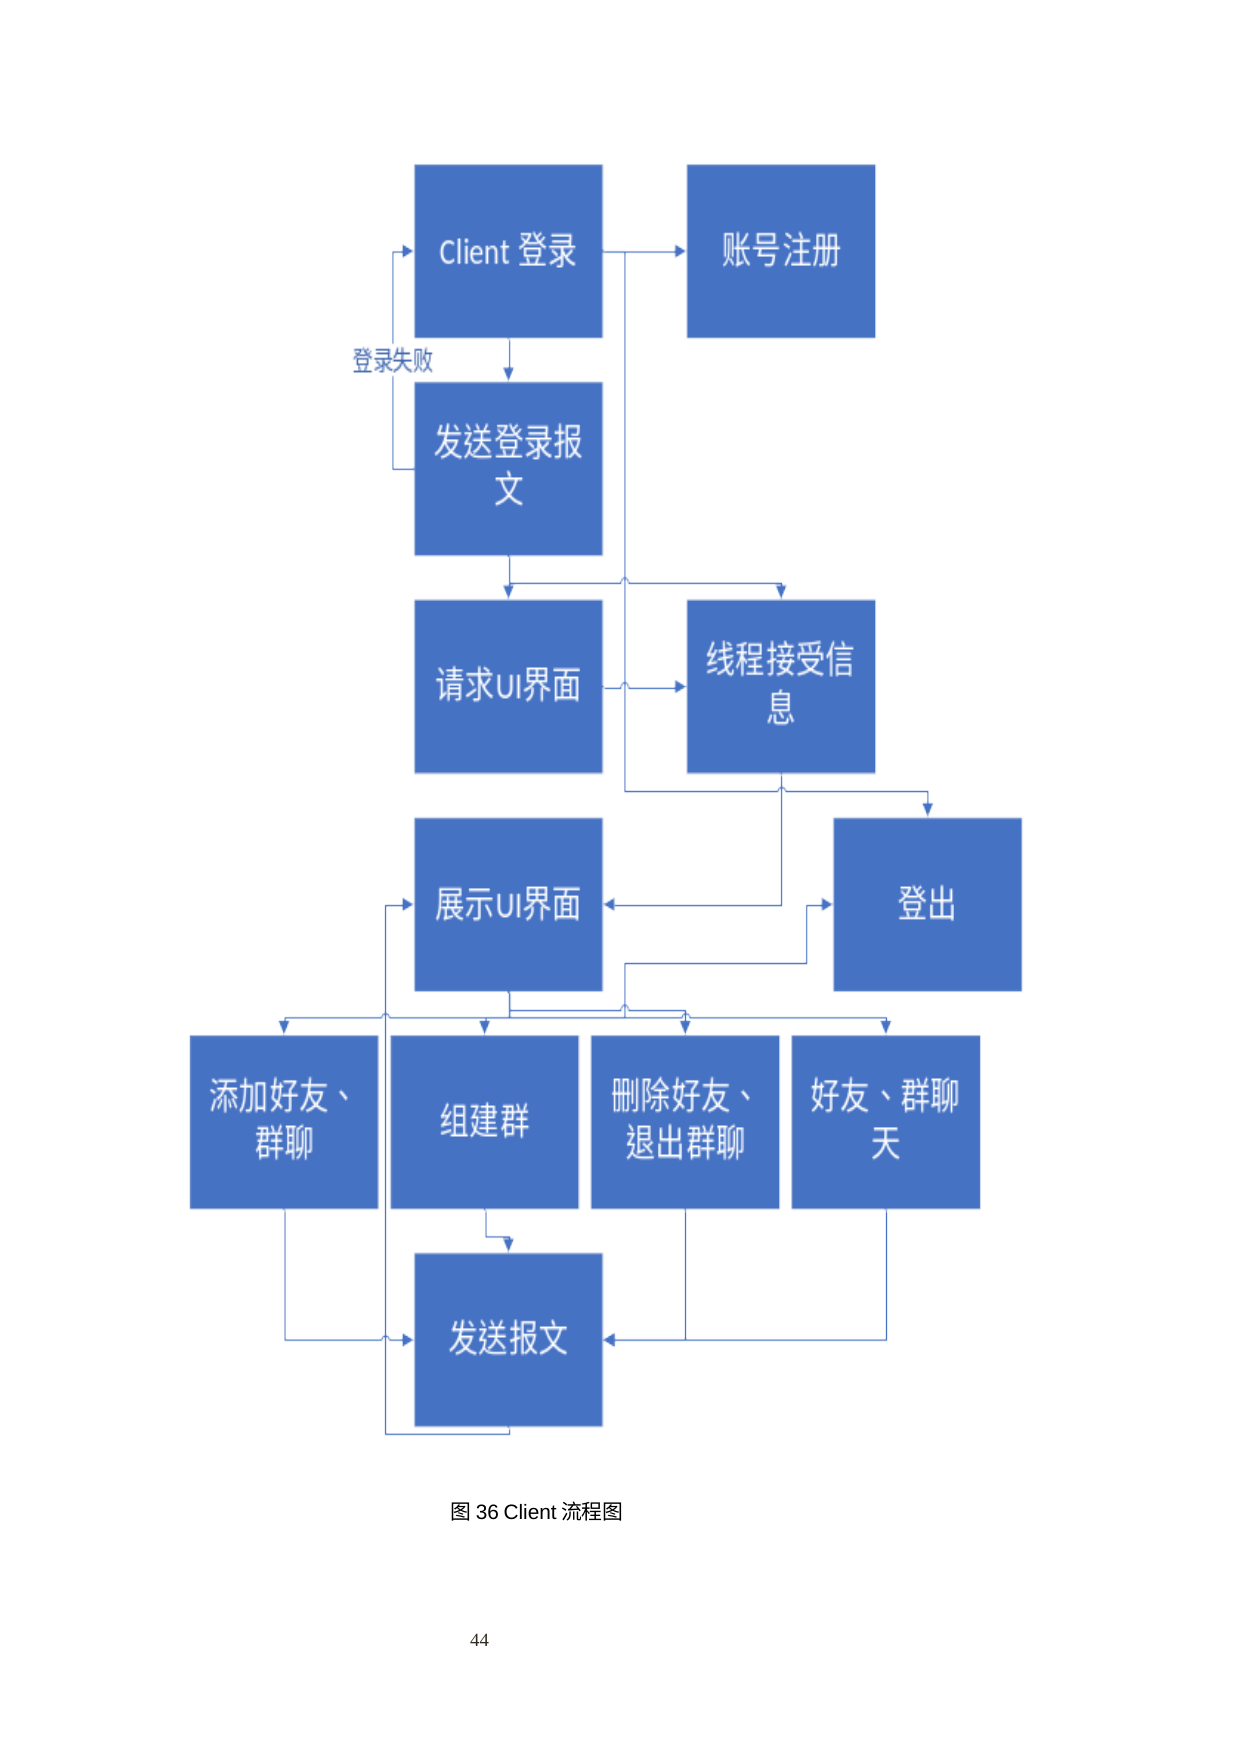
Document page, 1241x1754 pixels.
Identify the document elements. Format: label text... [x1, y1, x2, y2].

text 图 36 Client流程图 [406, 1494, 1053, 1527]
